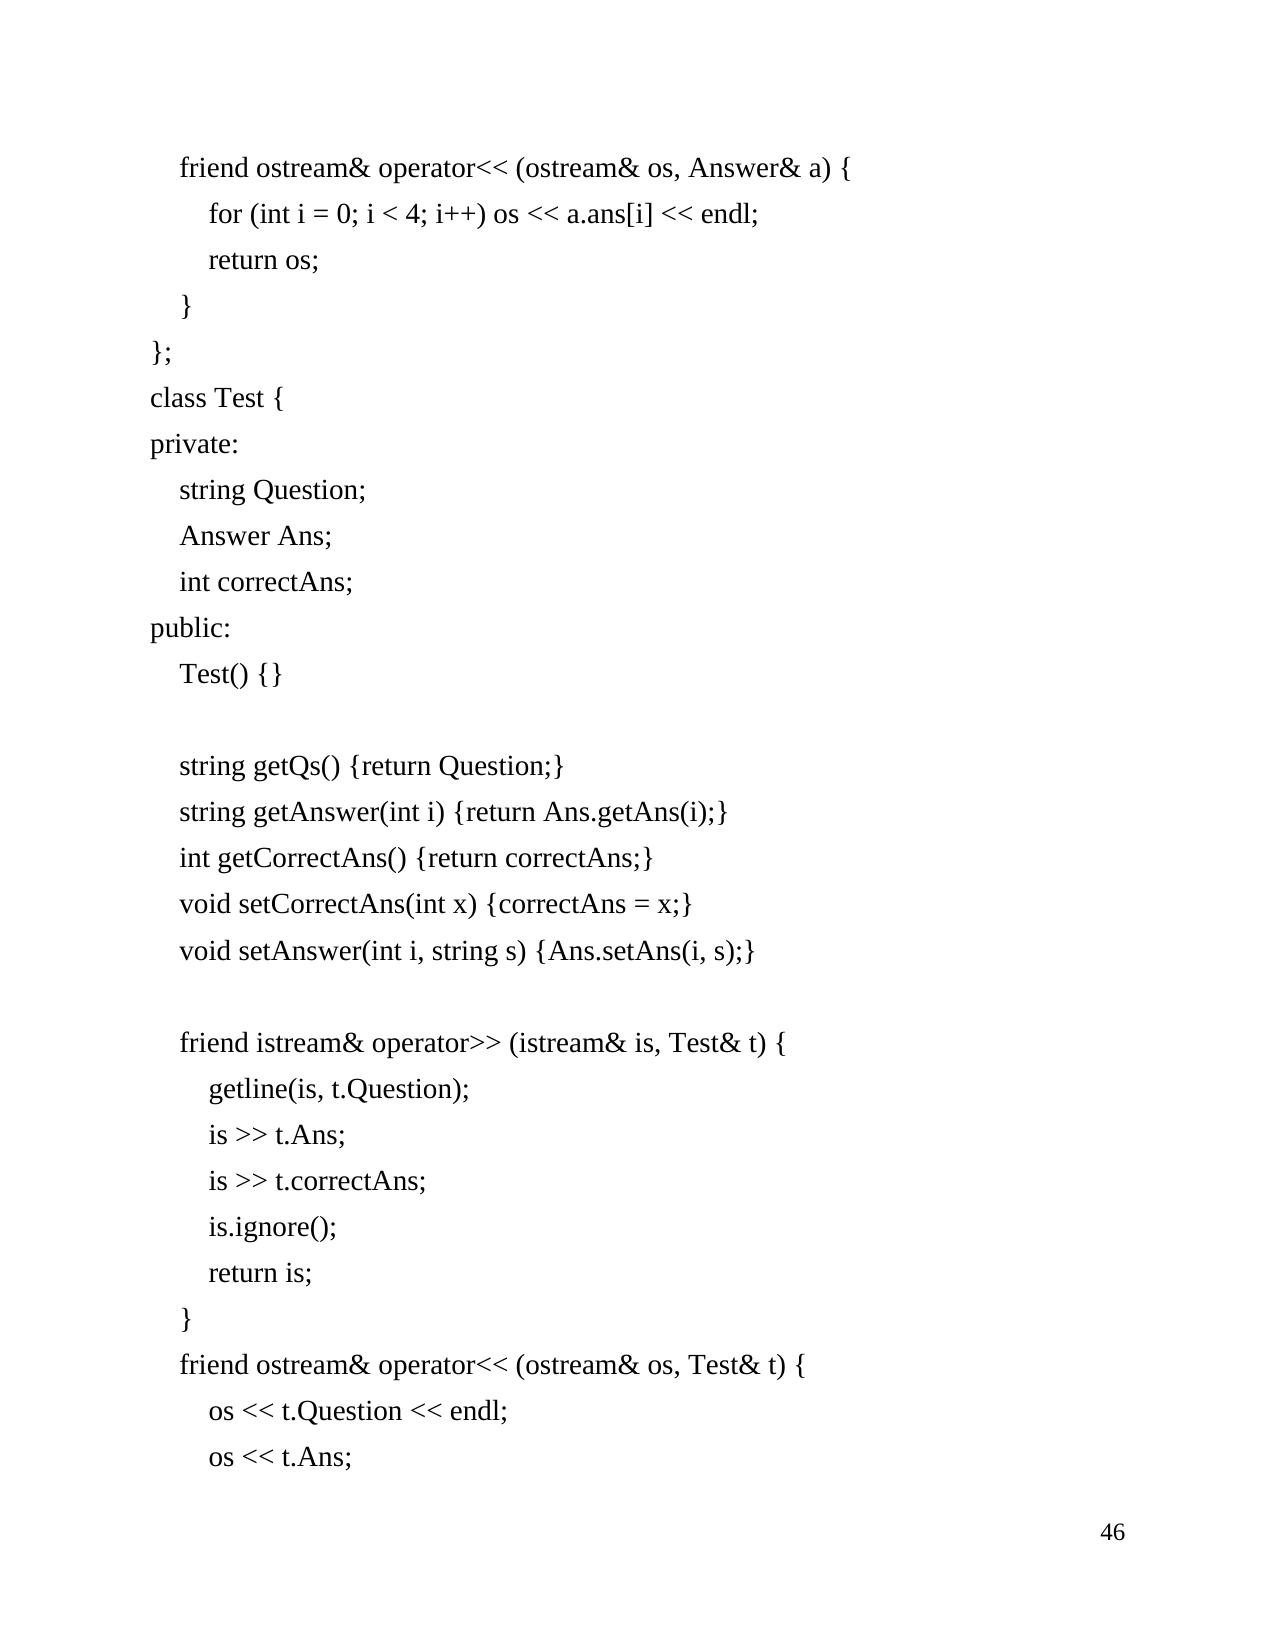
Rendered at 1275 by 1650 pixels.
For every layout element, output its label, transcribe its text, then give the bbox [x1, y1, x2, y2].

text Answer Ans; [150, 518, 1125, 552]
text public: [150, 610, 1125, 644]
text os << t.Ans; [150, 1439, 1125, 1473]
text for (int i = 0; i < 4; i++) os << a.ans[i] << endl; [150, 196, 1125, 229]
text os << t.Question << endl; [150, 1393, 1125, 1427]
text int getCorrectAns() {return correctAns;} [150, 841, 1125, 874]
text string getAnswer(int i) {return Ans.getAns(i);} [150, 794, 1125, 828]
text friend ostream& operator<< (ostream& os, Test& t) { [150, 1347, 1125, 1381]
text void setAnswer(int i, string s) {Ans.setAns(i, s);} [150, 933, 1125, 966]
text Test() {} [150, 656, 1125, 690]
text return os; [150, 242, 1125, 276]
text getline(is, t.Question); [150, 1071, 1125, 1104]
text void setCorrectAns(int x) {correctAns = x;} [150, 887, 1125, 920]
text private: [150, 426, 1125, 460]
text is.ignore(); [150, 1209, 1125, 1242]
text is >> t.Ans; [150, 1117, 1125, 1150]
text friend ostream& operator<< (ostream& os, Answer& a) { [150, 150, 1125, 183]
text string Question; [150, 472, 1125, 506]
text } [150, 288, 1125, 322]
text class Test { [150, 380, 1125, 414]
text friend istream& operator>> (istream& is, Test& t) { [150, 1025, 1125, 1058]
text return is; [150, 1255, 1125, 1288]
text string getQs() {return Question;} [150, 748, 1125, 782]
text int correctAns; [150, 564, 1125, 598]
text }; [150, 334, 1125, 368]
text is >> t.correctAns; [150, 1163, 1125, 1196]
text } [150, 1301, 1125, 1334]
